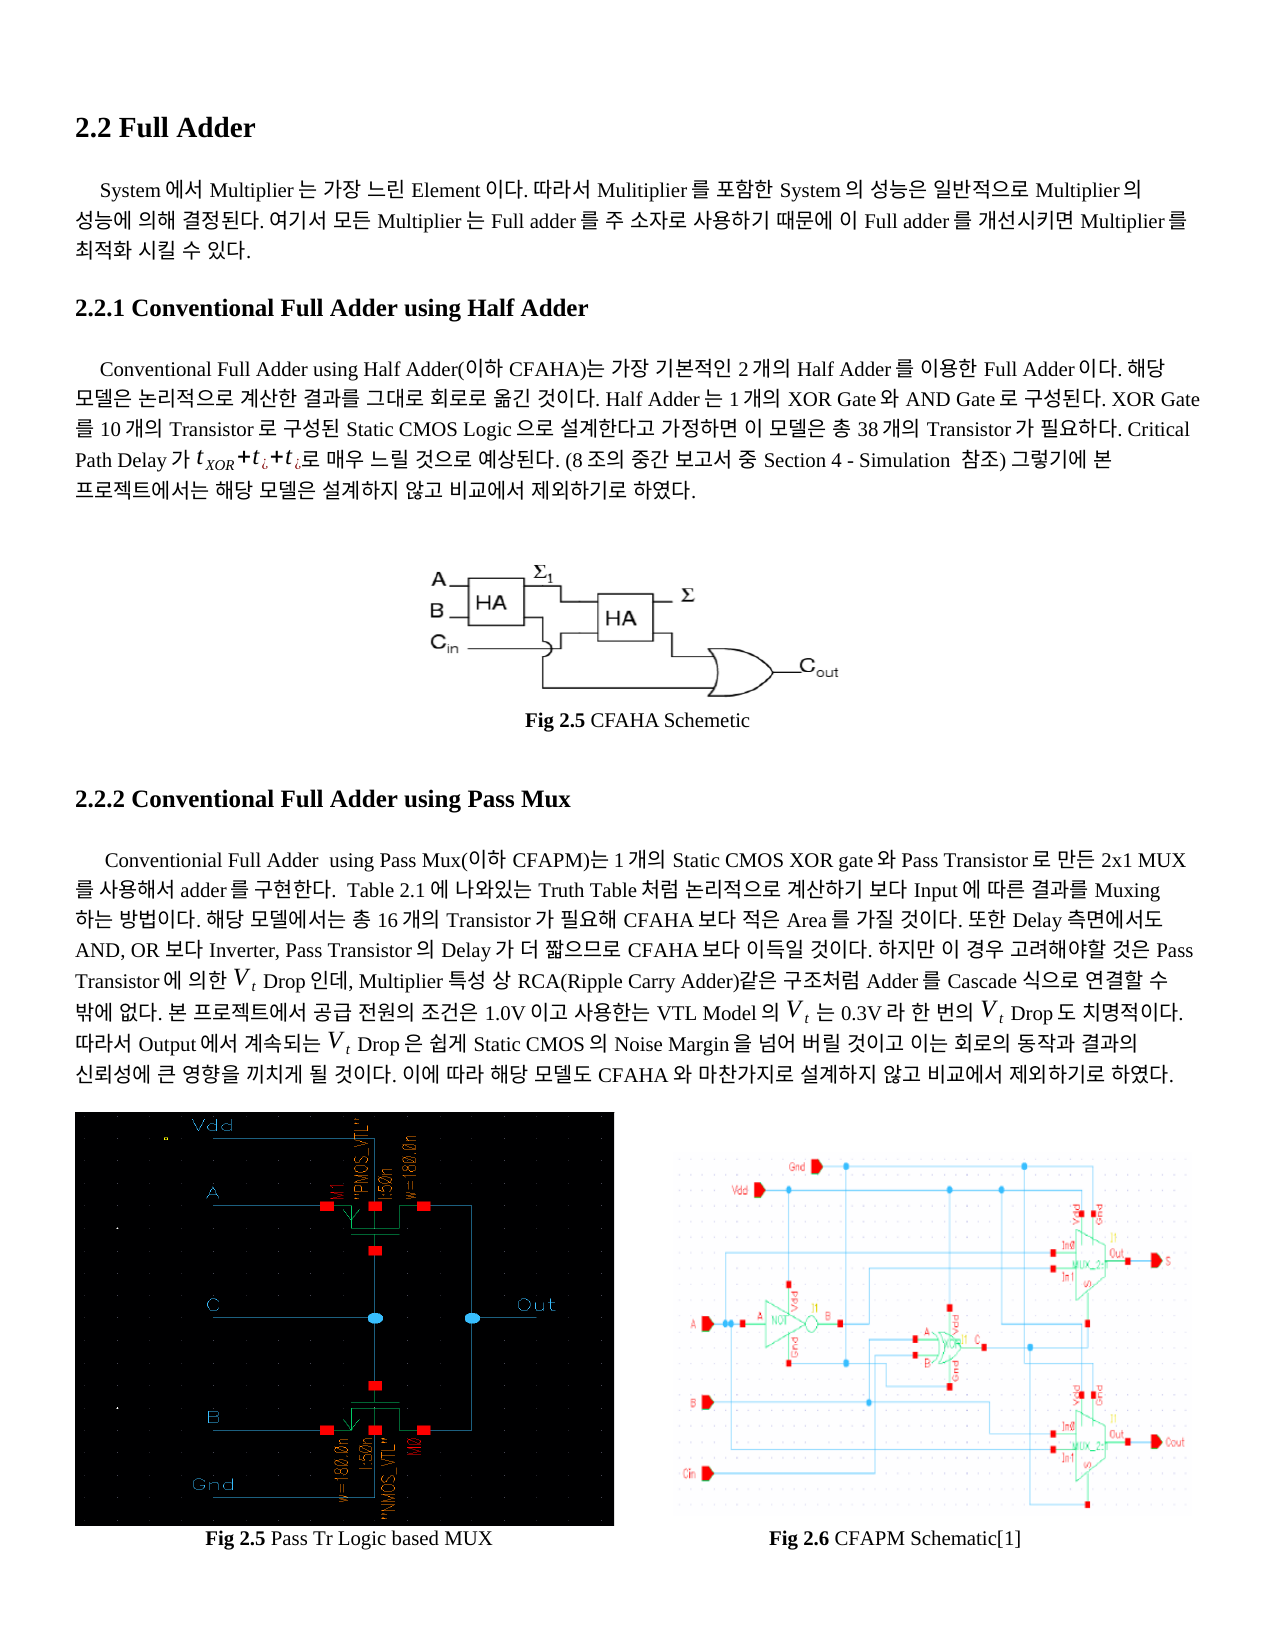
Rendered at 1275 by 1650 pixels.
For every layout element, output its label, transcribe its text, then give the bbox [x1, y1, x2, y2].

text System에서 Multiplier는 가장 느린 Element이다. 따라서 Mulitiplier를 포함한 System의 성능은 일반적으로 Multiplier의 성능에 의해 결정된다. 여기서 모든 Multiplier는 Full adder를 주 소자로 사용하기 때문에 이 Full adder를 개선시키면 Multiplier를 최적화 시킬 수 있다. [75, 174, 1200, 264]
text Fig 2.5 CFAHA Schemetic [75, 708, 1200, 732]
text Conventionial Full Adder using Pass Mux(이하 CFAPM)는 1개의 Static CMOS XOR gate와 Pass Transistor로 만든 2x1 MUX를 사용해서 adder를 구현한다. Table 2.1 에 나와있는 Truth Table처럼 논리적으로 계산하기 보다 Input에 따른 결과를 Muxing 하는 방법이다. 해당 모델에서는 총 16개의 Transistor가 필요해 CFAHA보다 적은 Area를 가질 것이다. 또한 Delay 측면에서도 AND, OR 보다 Inverter, Pass Transistor의 Delay가 더 짧으므로 CFAHA보다 이득일 것이다. 하지만 이 경우 고려해야할 것은 Pass Transistor에 의한 Drop인데, Multiplier 특성 상 RCA(Ripple Carry Adder)같은 구조처럼 Adder를 Cascade 식으로 연결할 수 밖에 없다. 본 프로젝트에서 공급 전원의 조건은 1.0V이고 사용한는 VTL Model의 는 0.3V라 한 번의 Drop도 치명적이다. 따라서 Output에서 계속되는 Drop은 쉽게 Static CMOS의 Noise Margin을 넘어 버릴 것이고 이는 회로의 동작과 결과의 신뢰성에 큰 영향을 끼치게 될 것이다. 이에 따라 해당 모델도 CFAHA 와 마찬가지로 설계하지 않고 비교에서 제외하기로 하였다. [75, 843, 1200, 1088]
subtitle 2.2 Full Adder [75, 110, 1200, 143]
text Conventional Full Adder using Half Adder(이하 CFAHA)는 가장 기본적인 2개의 Half Adder를 이용한 Full Adder이다. 해당 모델은 논리적으로 계산한 결과를 그대로 회로로 옮긴 것이다. Half Adder는 1개의 XOR Gate와 AND Gate로 구성된다. XOR Gate를 10개의 Transistor로 구성된 Static CMOS Logic으로 설계한다고 가정하면 이 모델은 총 38개의 Transistor가 필요하다. Critical Path Delay가 로 매우 느릴 것으로 예상된다. (8조의 중간 보고서 중 Section 4 - Simulation 참조) 그렇기에 본 프로젝트에서는 해당 모델은 설계하지 않고 비교에서 제외하기로 하였다. [75, 352, 1200, 504]
subtitle 2.2.2 Conventional Full Adder using Pass Mux [75, 784, 1200, 812]
picture [75, 1112, 1199, 1526]
subtitle 2.2.1 Conventional Full Adder using Half Adder [75, 293, 1200, 321]
picture [423, 528, 852, 709]
